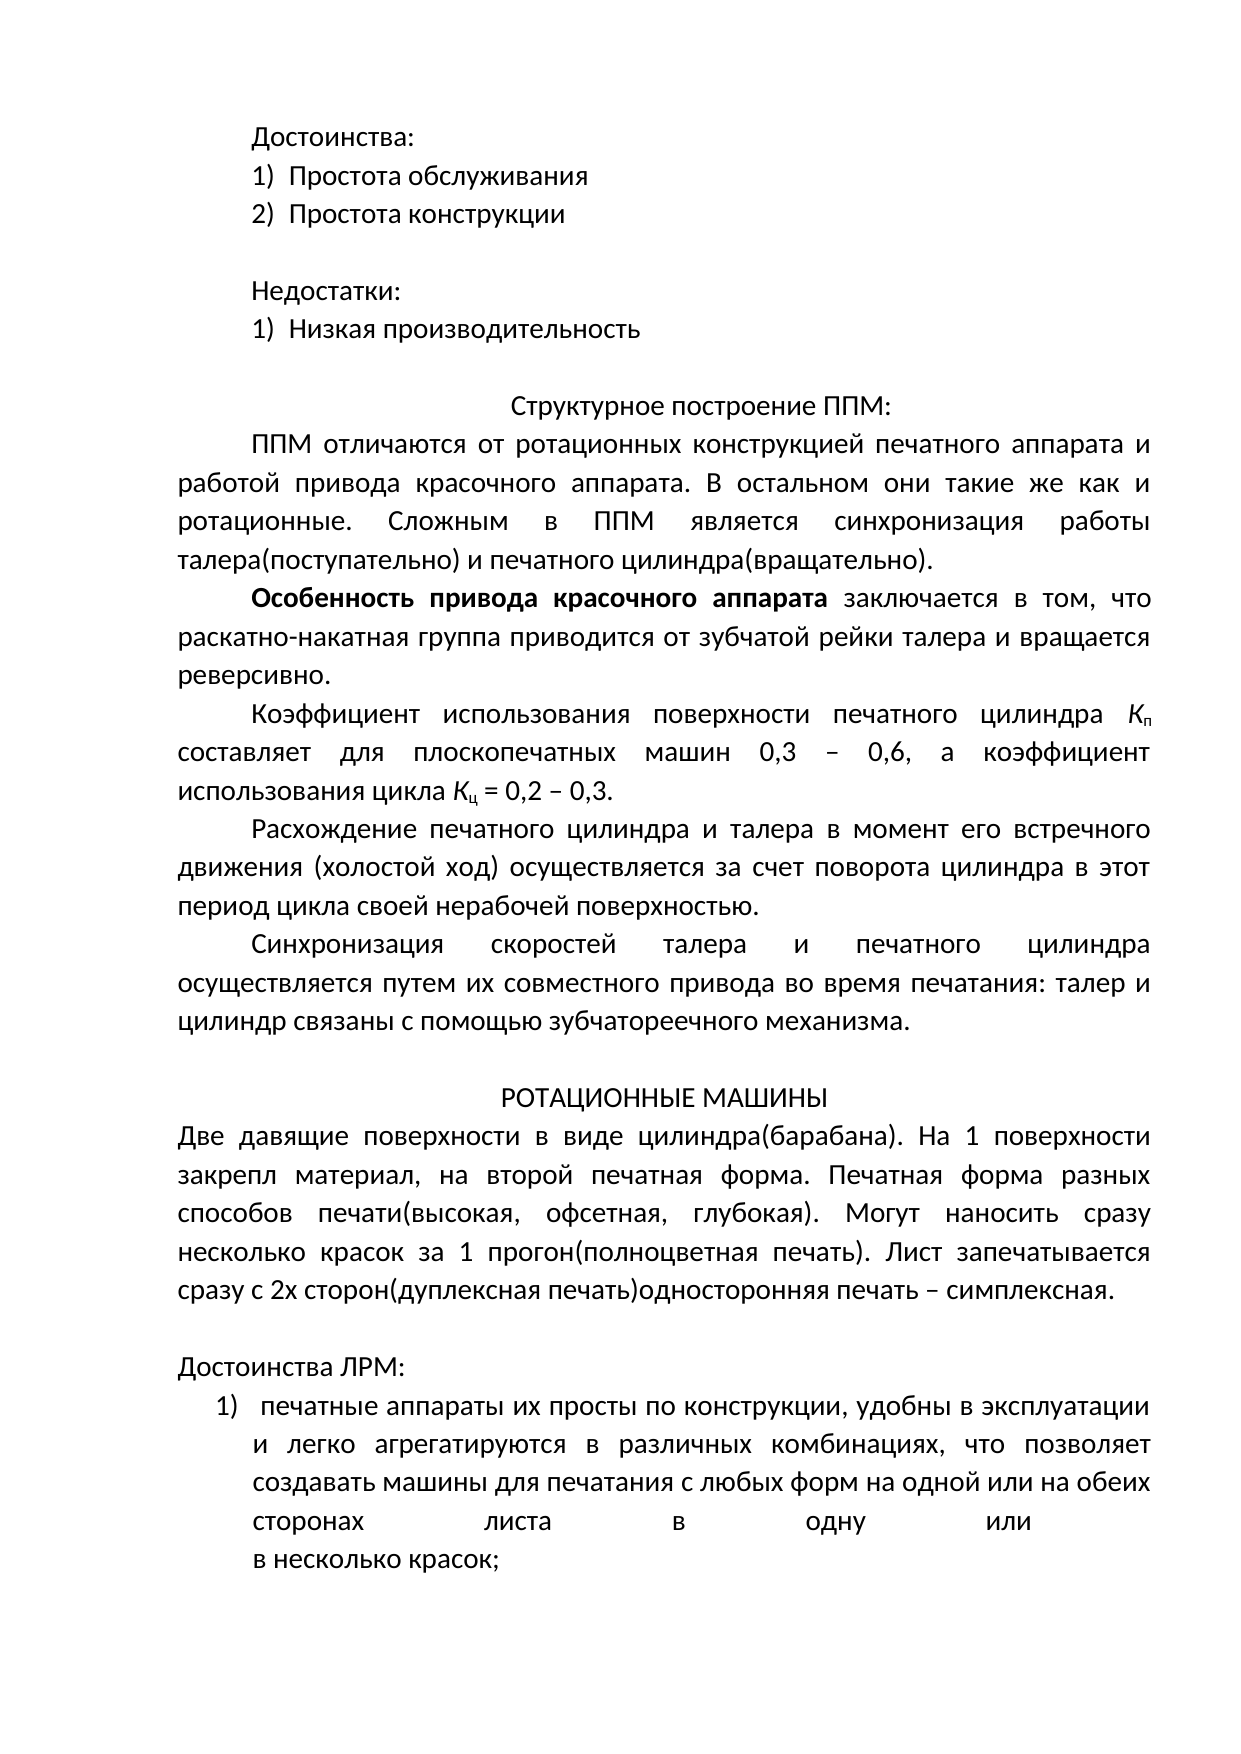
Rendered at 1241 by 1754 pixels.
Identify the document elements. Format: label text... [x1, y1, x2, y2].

text Достоинства: [177, 118, 1152, 154]
list Низкая производительность [251, 310, 1152, 346]
text Структурное построение ППМ: [251, 387, 1152, 423]
text Коэффициент использования поверхности печатного цилиндра Кп составляет для плоскопечатных машин 0,3 – 0,6, а коэффициент использования цикла Кц = 0,2 – 0,3. [177, 695, 1152, 807]
text Недостатки: [251, 272, 1152, 307]
list Простота конструкции [251, 195, 1152, 231]
text Достоинства ЛРМ: [177, 1348, 1152, 1384]
text Синхронизация скоростей талера и печатного цилиндра осуществляется путем их совместного привода во время печатания: талер и цилиндр связаны с помощью зубчатореечного механизма. [177, 925, 1152, 1038]
list печатные аппараты их просты по конструкции, удобны в эксплуатации и легко агрегатируются в различных комбинациях, что позволяет создавать машины для печатания с любых форм на одной или на обеих сторонах листа в одну или в несколько красок; [215, 1387, 1152, 1576]
text ППМ отличаются от ротационных конструкцией печатного аппарата и работой привода красочного аппарата. В остальном они такие же как и ротационные. Сложным в ППМ является синхронизация работы талера(поступательно) и печатного цилиндра(вращательно). [177, 426, 1152, 577]
text Две давящие поверхности в виде цилиндра(барабана). На 1 поверхности закрепл материал, на второй печатная форма. Печатная форма разных способов печати(высокая, офсетная, глубокая). Могут наносить сразу несколько красок за 1 прогон(полноцветная печать). Лист запечатывается сразу с 2х сторон(дуплексная печать)односторонняя печать – симплексная. [177, 1117, 1152, 1307]
text РОТАЦИОННЫЕ МАШИНЫ [177, 1079, 1152, 1115]
list Простота обслуживания [251, 157, 1152, 192]
text Расхождение печатного цилиндра и талера в момент его встречного движения (холостой ход) осуществляется за счет поворота цилиндра в этот период цикла своей нерабочей поверхностью. [177, 810, 1152, 922]
text Особенность привода красочного аппарата заключается в том, что раскатно-накатная группа приводится от зубчатой рейки талера и вращается реверсивно. [177, 579, 1152, 692]
